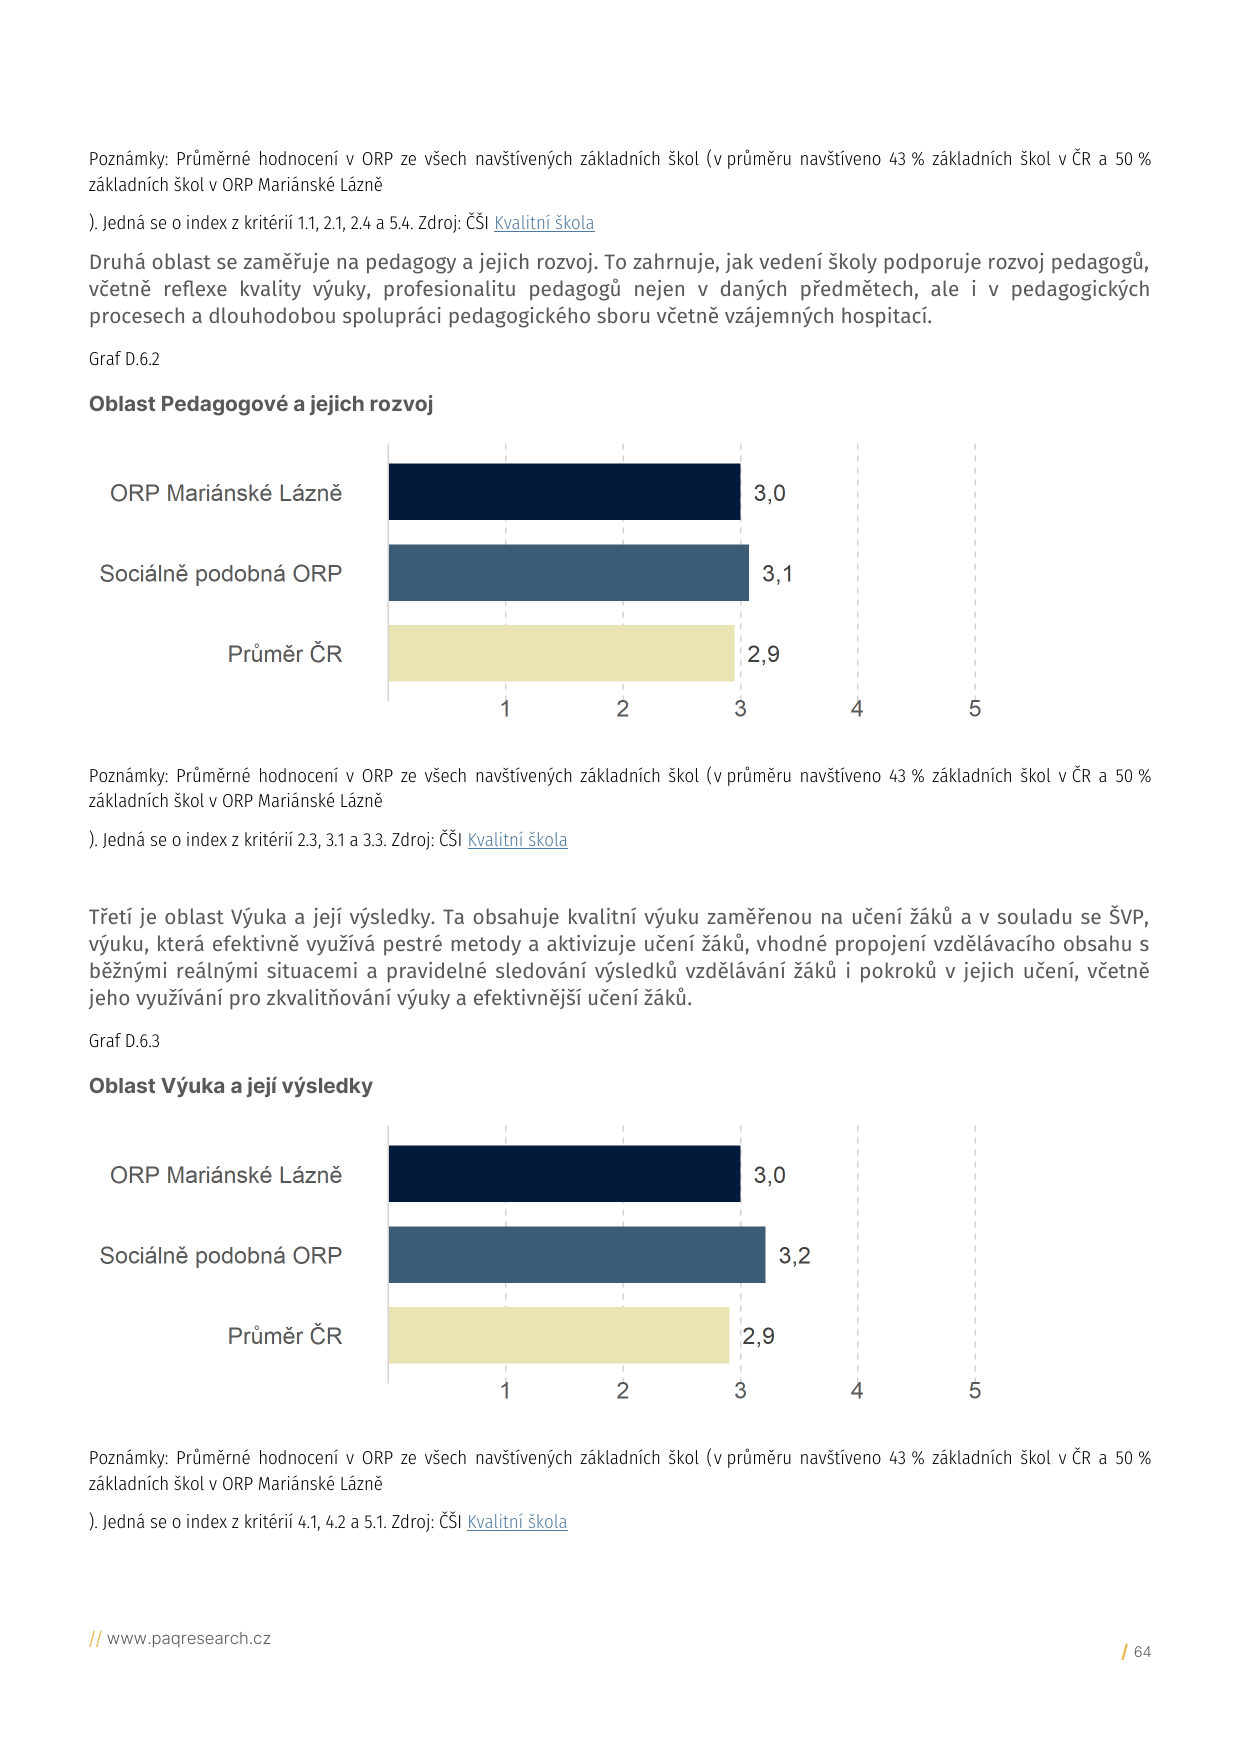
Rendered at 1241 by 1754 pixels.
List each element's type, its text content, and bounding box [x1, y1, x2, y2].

picture [88, 1098, 1139, 1430]
text Druhá oblast se zaměřuje na pedagogy a jejich rozvoj. To zahrnuje, jak vedení školy podporuje rozvoj pedagogů, včetně reflexe kvality výuky, profesionalitu pedagogů nejen v daných předmětech, ale i v pedagogických procesech a dlouhodobou spolupráci pedagogického sboru včetně vzájemných hospitací. [89, 250, 1152, 329]
text Poznámky: Průměrné hodnocení v ORP ze všech navštívených základních škol (v průměru navštíveno 43 % základních škol v ČR a 50 % základních škol v ORP Mariánské Lázně [89, 148, 1152, 196]
text Oblast Výuka a její výsledky [89, 1068, 1152, 1098]
text Třetí je oblast Výuka a její výsledky. Ta obsahuje kvalitní výuku zaměřenou na učení žáků a v souladu se ŠVP, výuku, která efektivně využívá pestré metody a aktivizuje učení žáků, vhodné propojení vzdělávacího obsahu s běžnými reálnými situacemi a pravidelné sledování výsledků vzdělávání žáků i pokroků v jejich učení, včetně jeho využívání pro zkvalitňování výuky a efektivnější učení žáků. [89, 905, 1152, 1011]
text Poznámky: Průměrné hodnocení v ORP ze všech navštívených základních škol (v průměru navštíveno 43 % základních škol v ČR a 50 % základních škol v ORP Mariánské Lázně [89, 1447, 1152, 1495]
text ). Jedná se o index z kritérií 1.1, 2.1, 2.4 a 5.4. Zdroj: ČŠI Kvalitní škola [89, 212, 1152, 234]
text Oblast Pedagogové a jejich rozvoj [89, 386, 1152, 416]
text ). Jedná se o index z kritérií 4.1, 4.2 a 5.1. Zdroj: ČŠI Kvalitní škola [89, 1511, 1152, 1533]
text ). Jedná se o index z kritérií 2.3, 3.1 a 3.3. Zdroj: ČŠI Kvalitní škola [89, 829, 1152, 851]
text Graf D.6.2 [89, 348, 1152, 370]
text Graf D.6.3 [89, 1030, 1152, 1052]
picture [88, 416, 1139, 748]
text Poznámky: Průměrné hodnocení v ORP ze všech navštívených základních škol (v průměru navštíveno 43 % základních škol v ČR a 50 % základních škol v ORP Mariánské Lázně [89, 764, 1152, 813]
